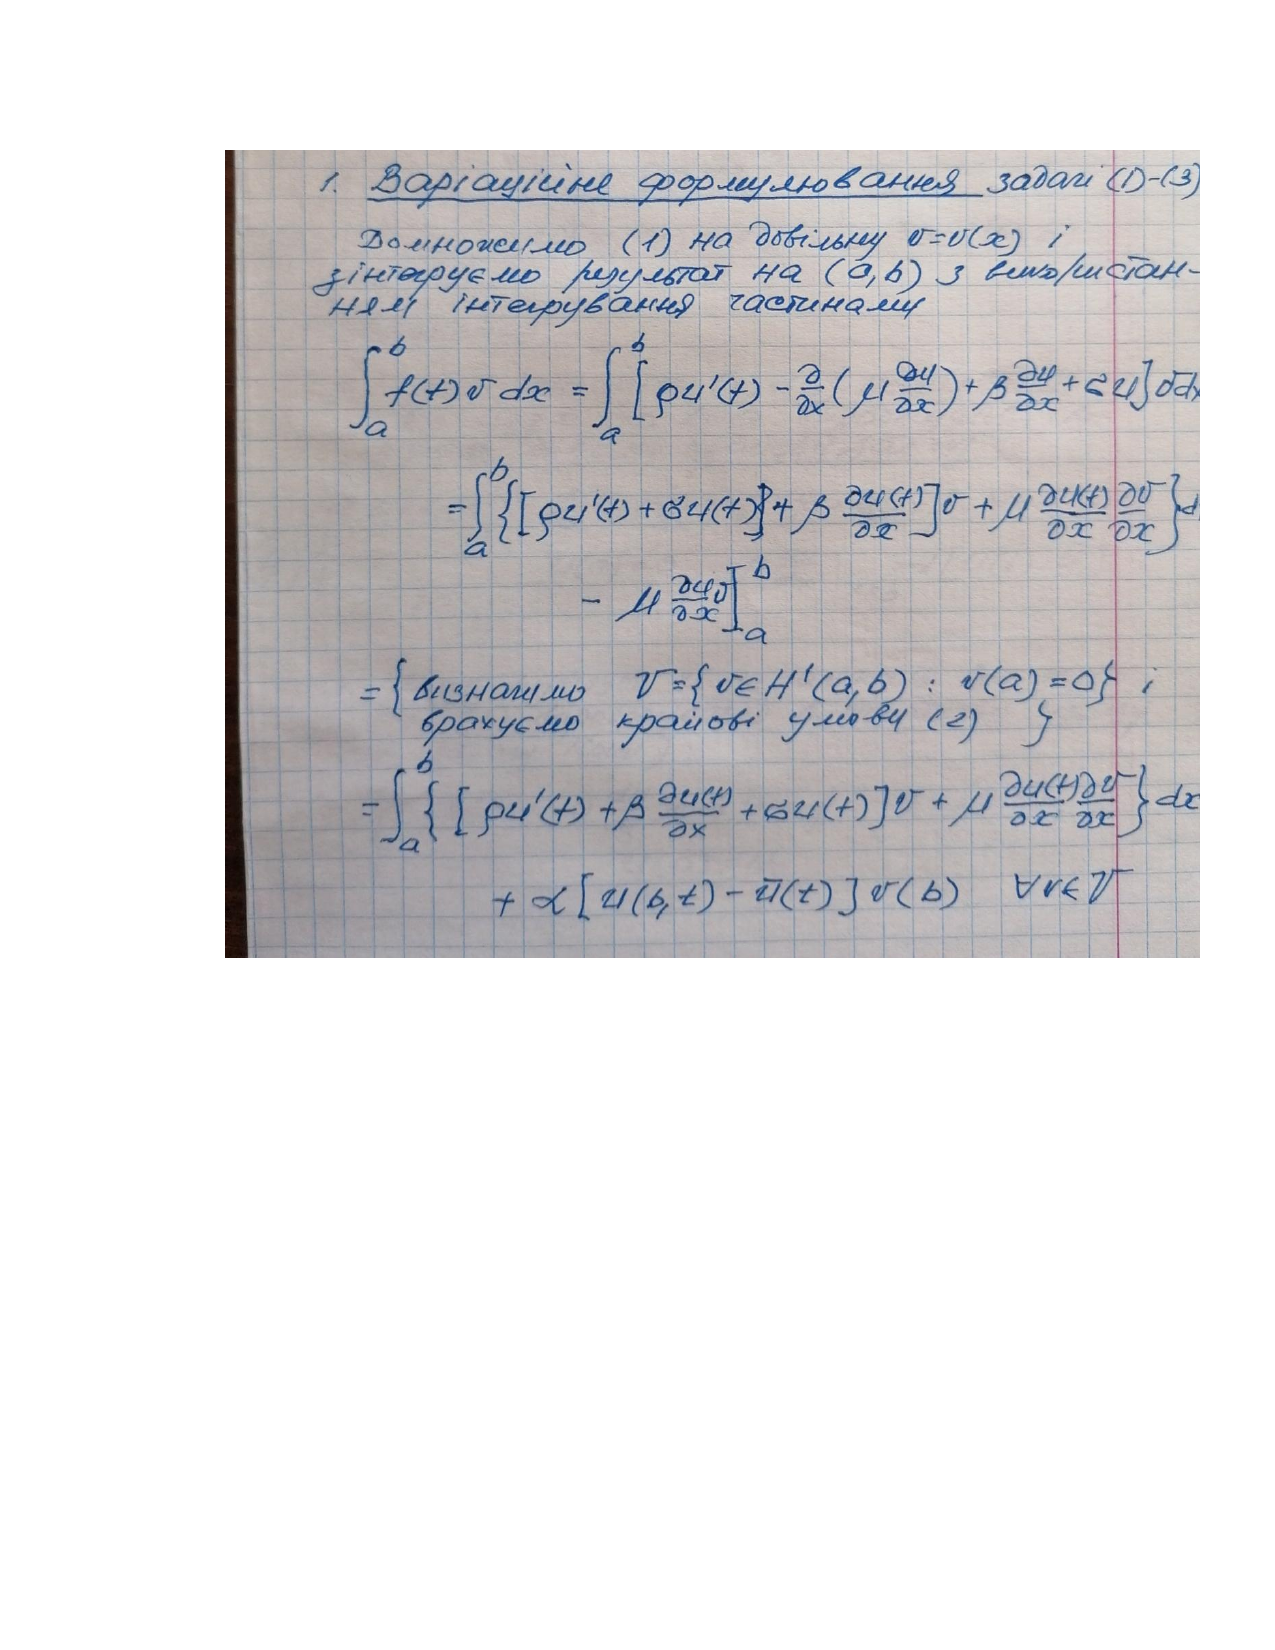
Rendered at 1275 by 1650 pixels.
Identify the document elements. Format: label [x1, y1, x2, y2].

picture [225, 150, 1200, 958]
